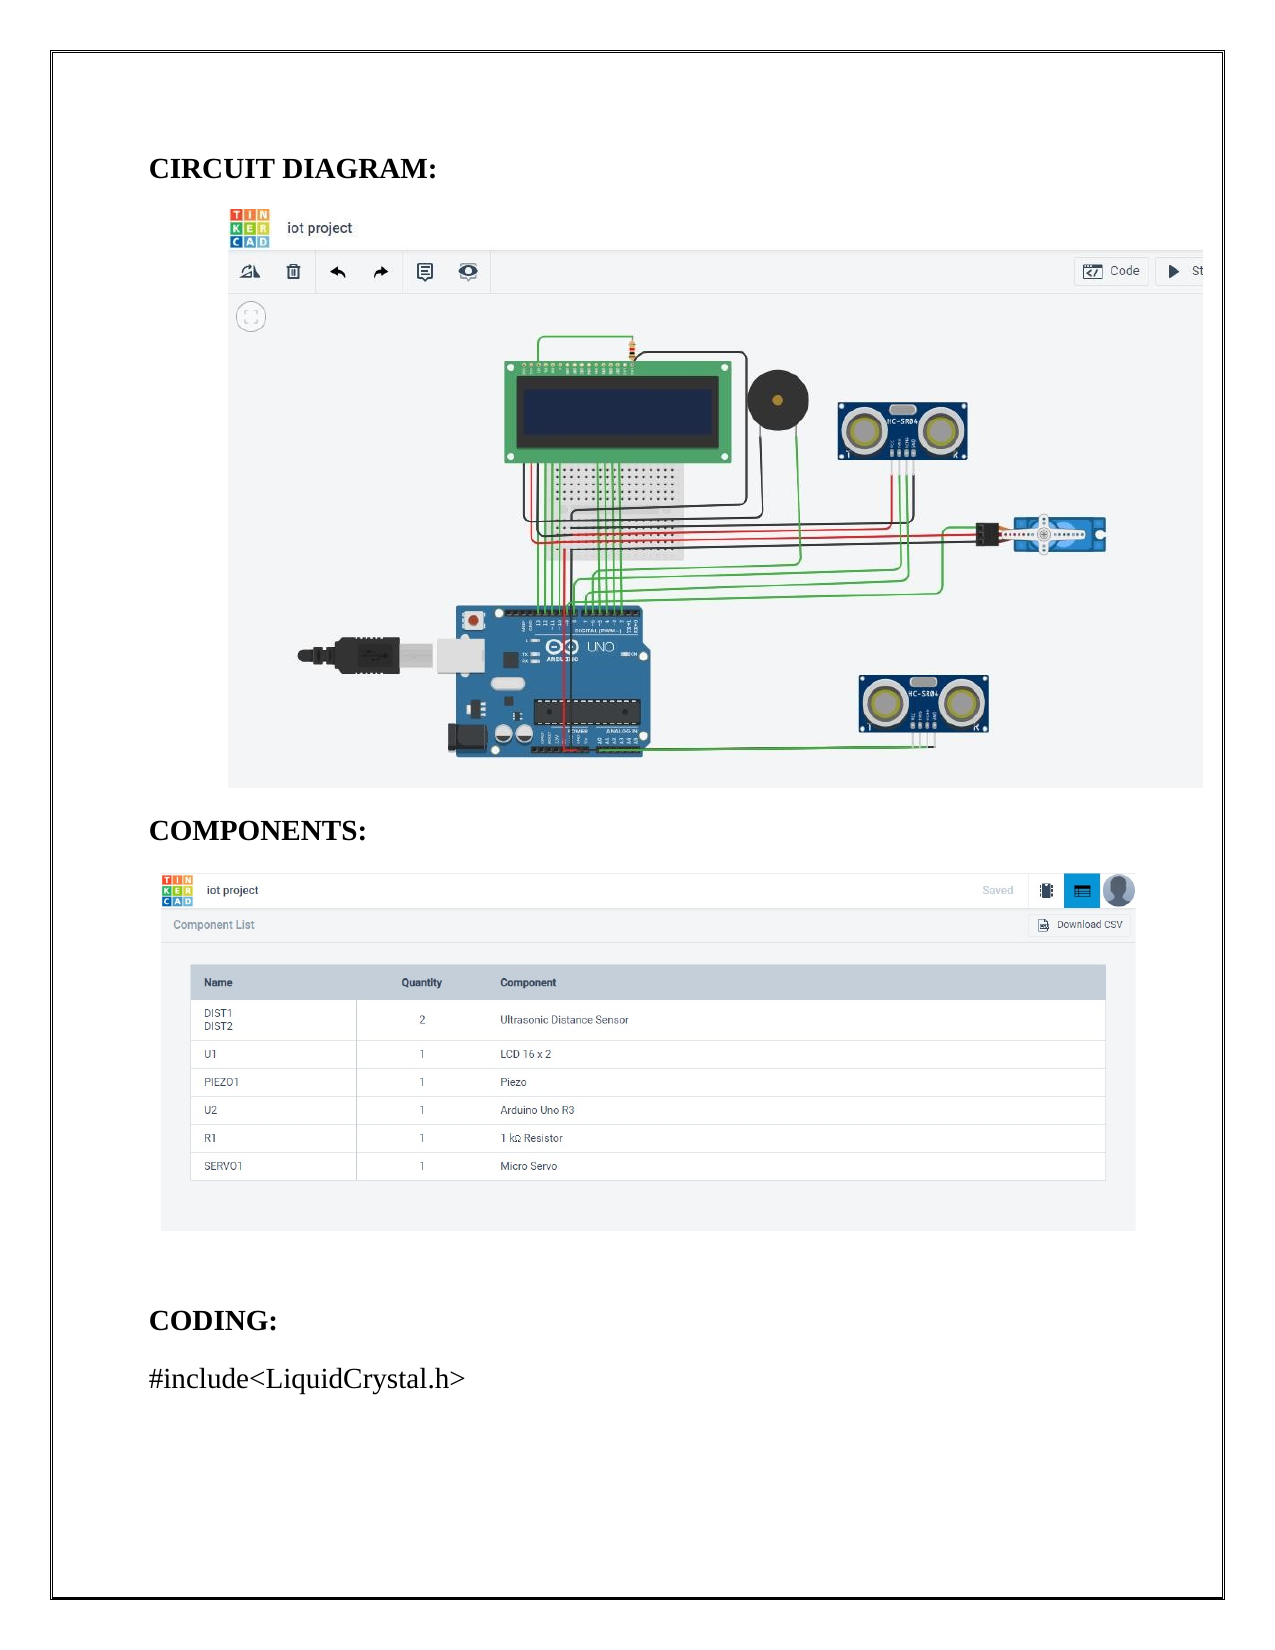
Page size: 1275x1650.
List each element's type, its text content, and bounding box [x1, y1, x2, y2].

text CODING: [148, 1303, 1125, 1336]
picture [228, 209, 1203, 788]
text CIRCUIT DIAGRAM: [148, 151, 1125, 184]
text COMPONENTS: [148, 813, 1125, 847]
picture [160, 872, 1136, 1231]
text #include<LiquidCrystal.h> [148, 1361, 1124, 1395]
